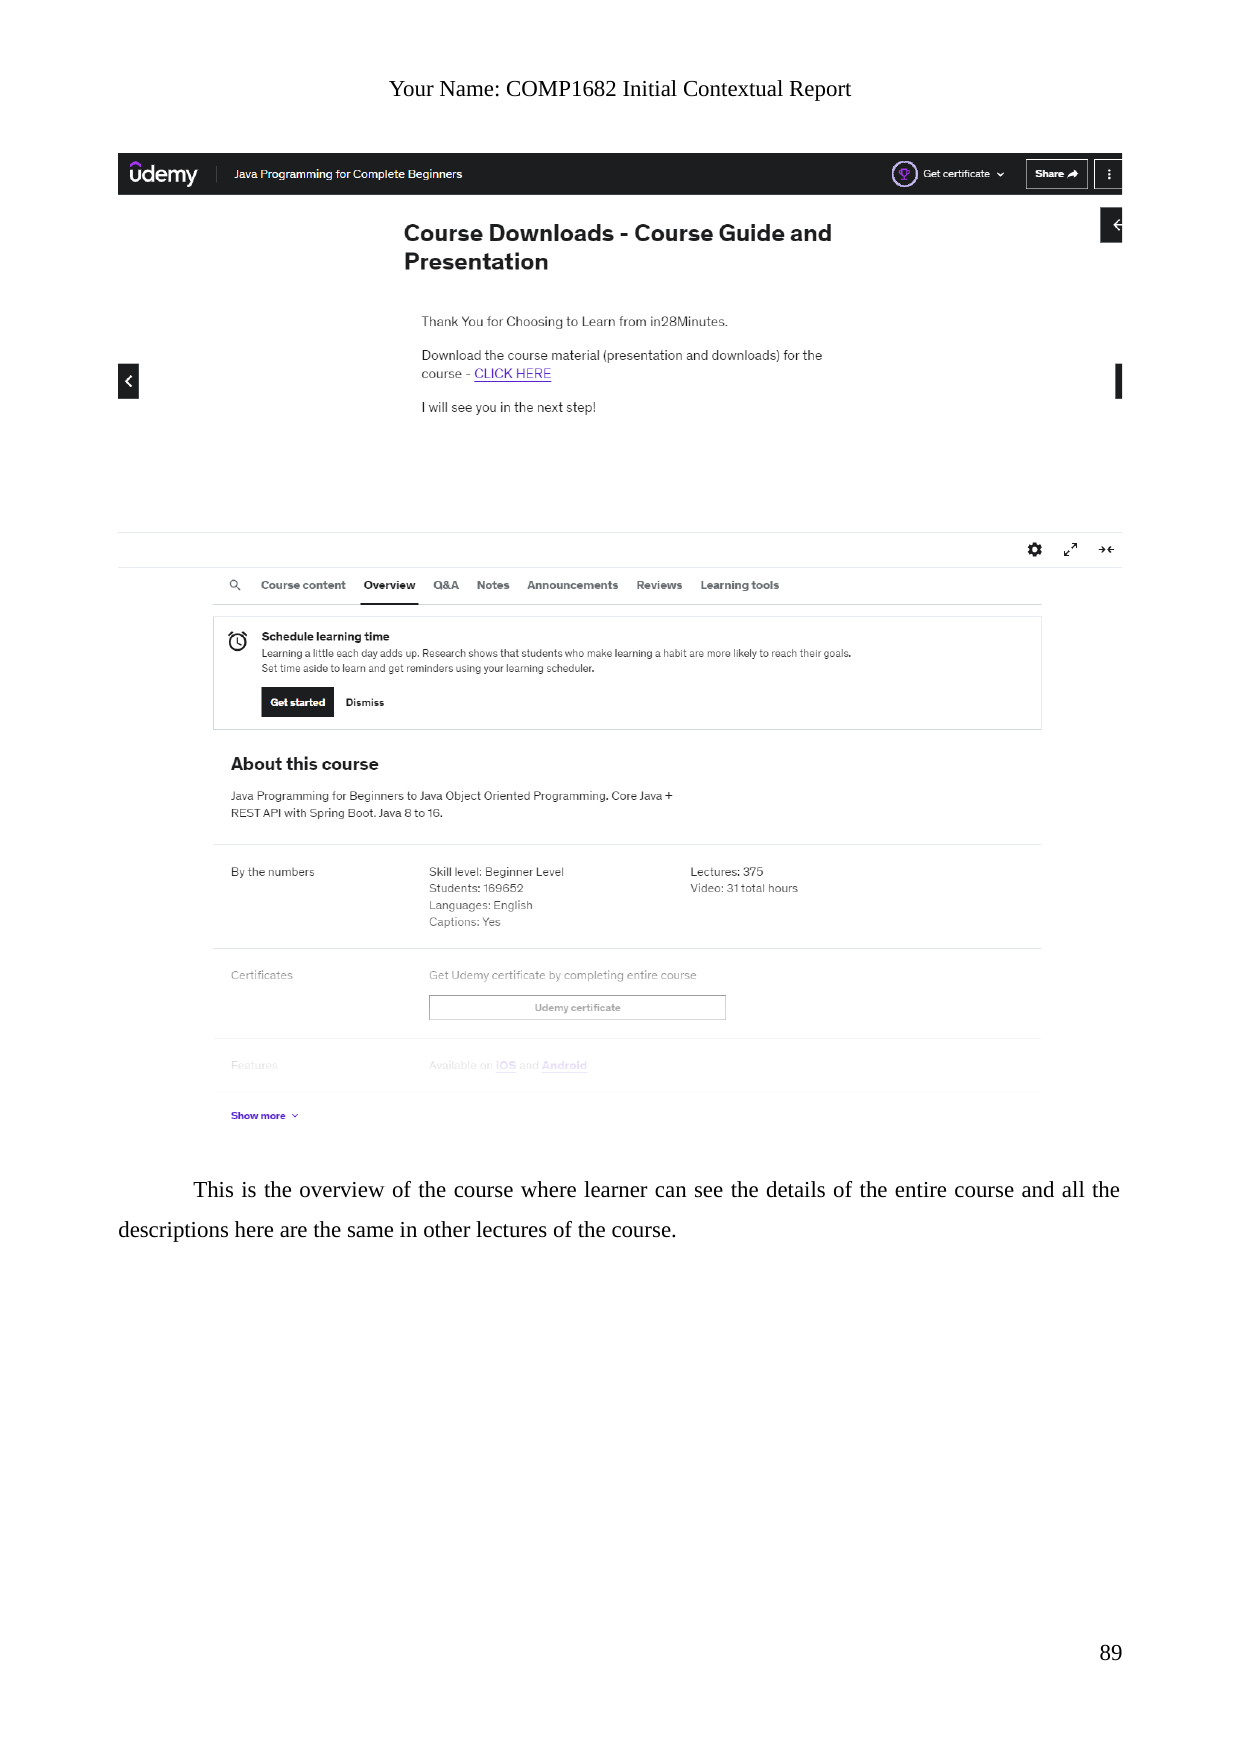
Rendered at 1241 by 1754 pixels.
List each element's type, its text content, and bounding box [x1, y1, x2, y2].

text This is the overview of the course where learner can see the details of the entire course and all the descriptions here are the same in other lectures of the course. [118, 1176, 1122, 1242]
picture [118, 153, 1123, 1164]
